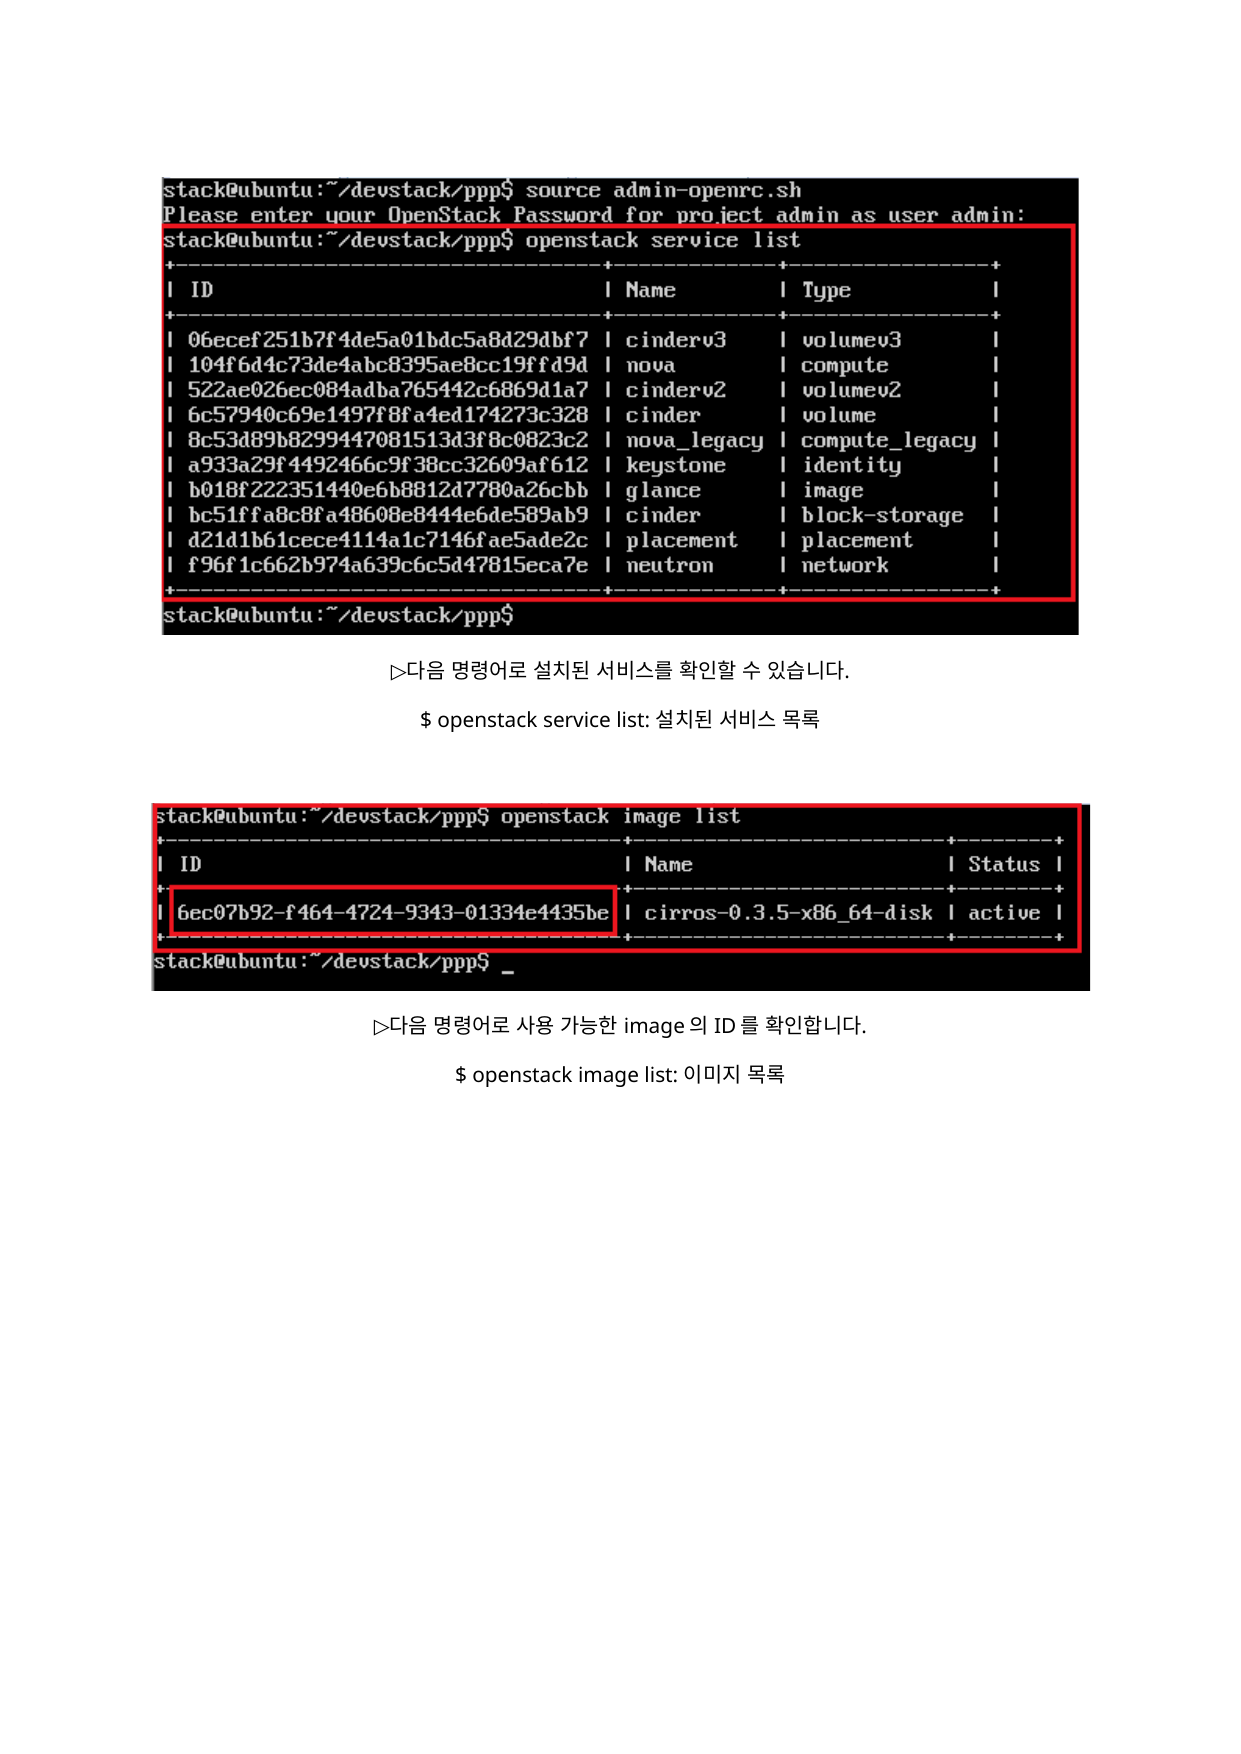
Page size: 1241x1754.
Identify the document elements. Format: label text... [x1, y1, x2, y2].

picture [150, 803, 1091, 991]
text $ openstack service list: 설치된 서비스 목록 [150, 703, 1090, 733]
text ▷다음 명령어로 설치된 서비스를 확인할 수 있습니다. [150, 654, 1090, 684]
text $ openstack image list: 이미지 목록 [150, 1058, 1090, 1089]
text ▷다음 명령어로 사용 가능한 image의 ID를 확인합니다. [150, 1009, 1090, 1039]
picture [161, 177, 1079, 635]
